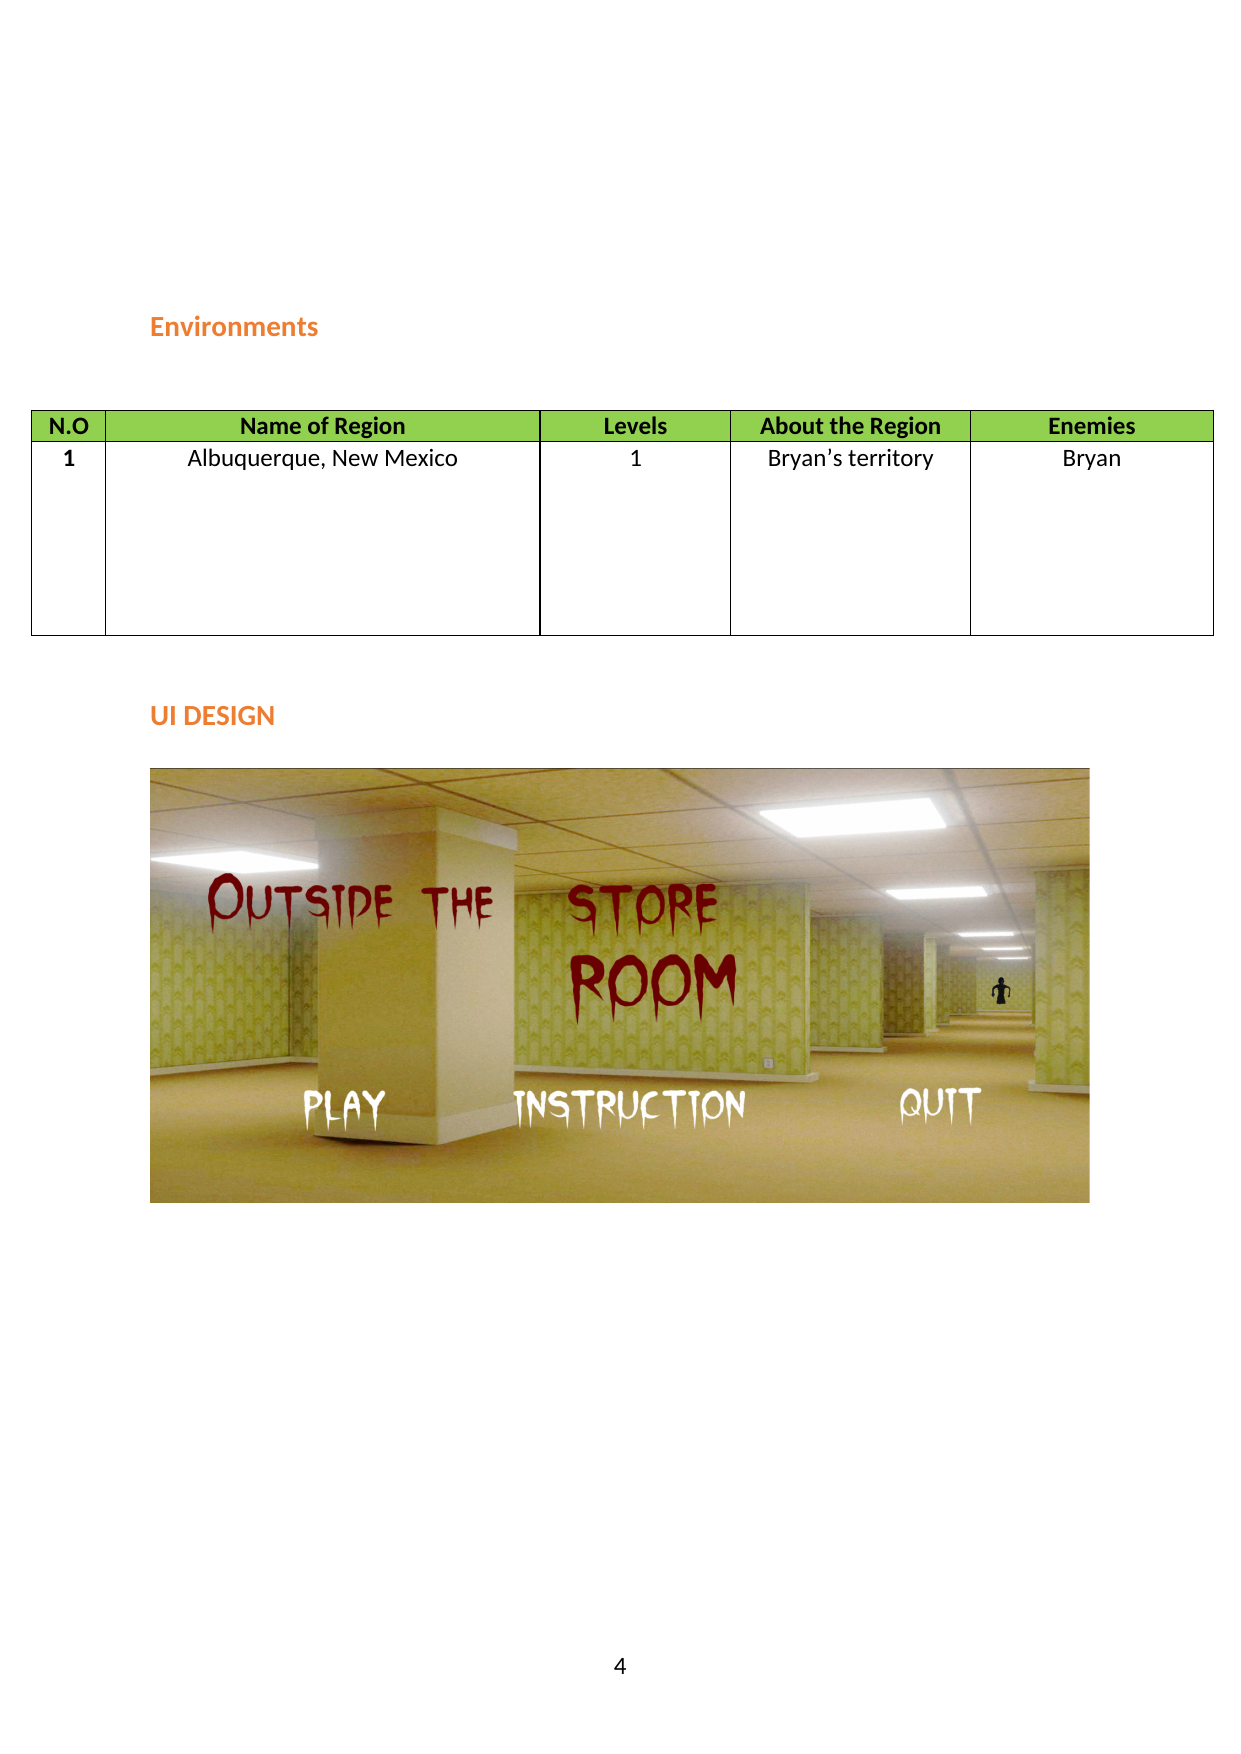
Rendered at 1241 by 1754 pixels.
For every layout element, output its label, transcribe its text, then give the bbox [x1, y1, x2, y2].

table_header Enemies [971, 411, 1213, 441]
table_header Name of Region [106, 411, 539, 441]
table_header N.O [32, 411, 105, 441]
table_cell Albuquerque, New Mexico [106, 442, 539, 635]
table_cell 1 [541, 442, 730, 635]
table_cell 1 [32, 442, 105, 635]
table_cell Bryan’s territory [731, 442, 970, 635]
table_cell Bryan [971, 442, 1213, 635]
text UI DESIGN [150, 697, 1090, 733]
text Environments [150, 308, 1090, 343]
table_header About the Region [731, 411, 970, 441]
table_header Levels [541, 411, 730, 441]
picture [150, 768, 1090, 1203]
